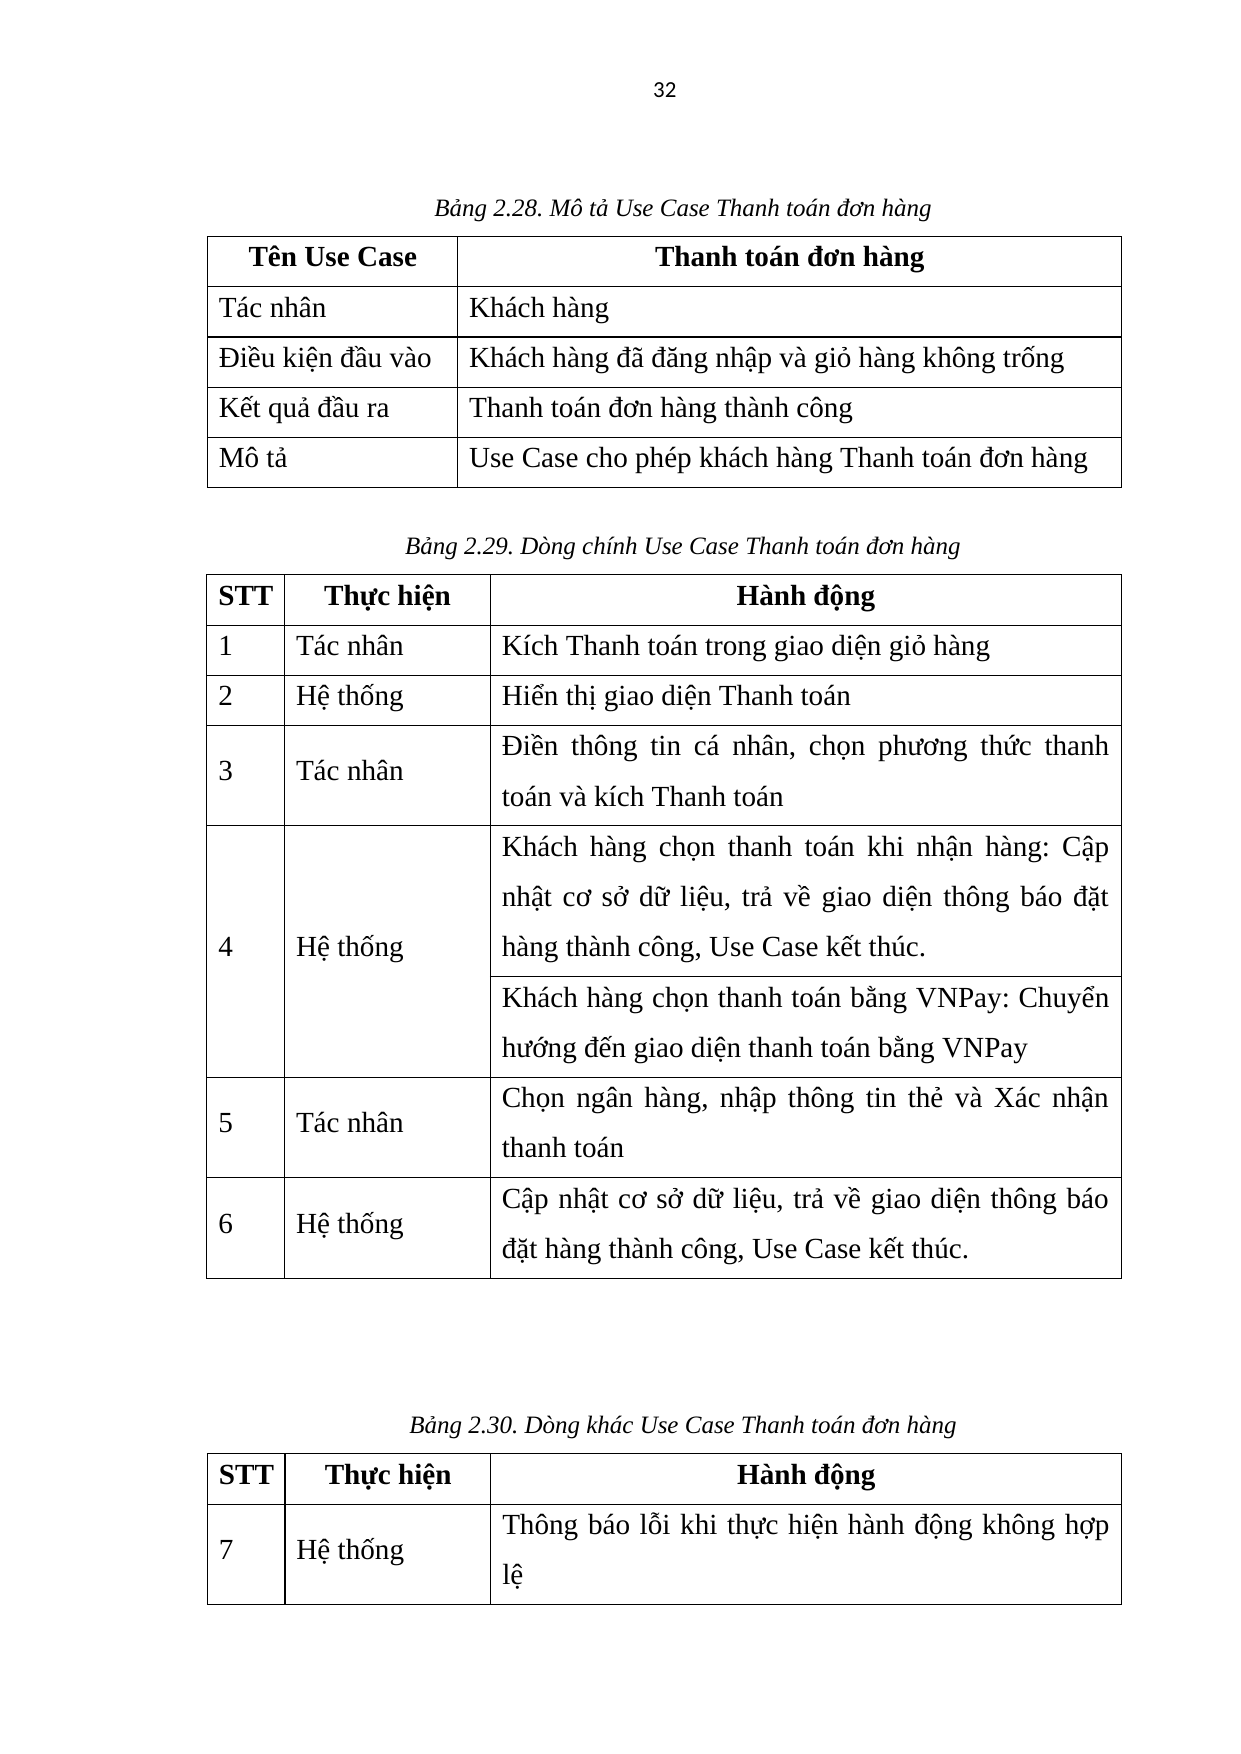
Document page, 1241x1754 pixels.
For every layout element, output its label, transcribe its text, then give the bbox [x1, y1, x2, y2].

table_cell Hệ thống [285, 826, 490, 1077]
table_cell Hệ thống [286, 1505, 490, 1604]
table_header Hành động [491, 1454, 1121, 1503]
text Bảng 2.28. Mô tả Use Case Thanh toán đơn hàng [246, 193, 1122, 222]
table_cell Thanh toán đơn hàng thành công [458, 388, 1121, 437]
table_cell Hệ thống [285, 1178, 490, 1278]
table_cell Cập nhật cơ sở dữ liệu, trả về giao diện thông báo đặt hàng thành công, Use Case kết thúc. [491, 1178, 1121, 1278]
table_cell 7 [208, 1505, 284, 1604]
table_cell 1 [207, 626, 284, 675]
table_cell Khách hàng đã đăng nhập và giỏ hàng không trống [458, 338, 1121, 387]
table_cell 5 [207, 1078, 284, 1177]
table_cell Tác nhân [285, 626, 490, 675]
table_cell 4 [207, 826, 284, 1077]
table_cell Tác nhân [208, 287, 457, 336]
table_cell Khách hàng chọn thanh toán bằng VNPay: Chuyển hướng đến giao diện thanh toán bằng VNPay [491, 977, 1121, 1077]
table_header STT [208, 1454, 284, 1503]
table_cell Chọn ngân hàng, nhập thông tin thẻ và Xác nhận thanh toán [491, 1078, 1121, 1177]
table_header Thực hiện [286, 1454, 490, 1503]
table_cell Hiển thị giao diện Thanh toán [491, 676, 1121, 725]
table_header STT [207, 575, 284, 624]
table_header Thực hiện [285, 575, 490, 624]
table_cell 6 [207, 1178, 284, 1278]
table_cell Tác nhân [285, 1078, 490, 1177]
table_cell Khách hàng chọn thanh toán khi nhận hàng: Cập nhật cơ sở dữ liệu, trả về giao diện thông báo đặt hàng thành công, Use Case kết thúc. [491, 826, 1121, 976]
table_cell Điều kiện đầu vào [208, 338, 457, 387]
table_cell Hệ thống [285, 676, 490, 725]
text Bảng 2.29. Dòng chính Use Case Thanh toán đơn hàng [246, 531, 1122, 560]
table_cell Tác nhân [285, 726, 490, 825]
table_cell Kết quả đầu ra [208, 388, 457, 437]
table_header Hành động [491, 575, 1121, 624]
table_cell Kích Thanh toán trong giao diện giỏ hàng [491, 626, 1121, 675]
table_cell Điền thông tin cá nhân, chọn phương thức thanh toán và kích Thanh toán [491, 726, 1121, 825]
table_cell Use Case cho phép khách hàng Thanh toán đơn hàng [458, 438, 1121, 487]
table_header Thanh toán đơn hàng [458, 237, 1121, 286]
table_cell Khách hàng [458, 287, 1121, 336]
table_cell Mô tả [208, 438, 457, 487]
table_cell 2 [207, 676, 284, 725]
table_header Tên Use Case [208, 237, 457, 286]
text Bảng 2.30. Dòng khác Use Case Thanh toán đơn hàng [246, 1410, 1122, 1439]
table_cell 3 [207, 726, 284, 825]
table_cell Thông báo lỗi khi thực hiện hành động không hợp lệ [491, 1505, 1121, 1604]
